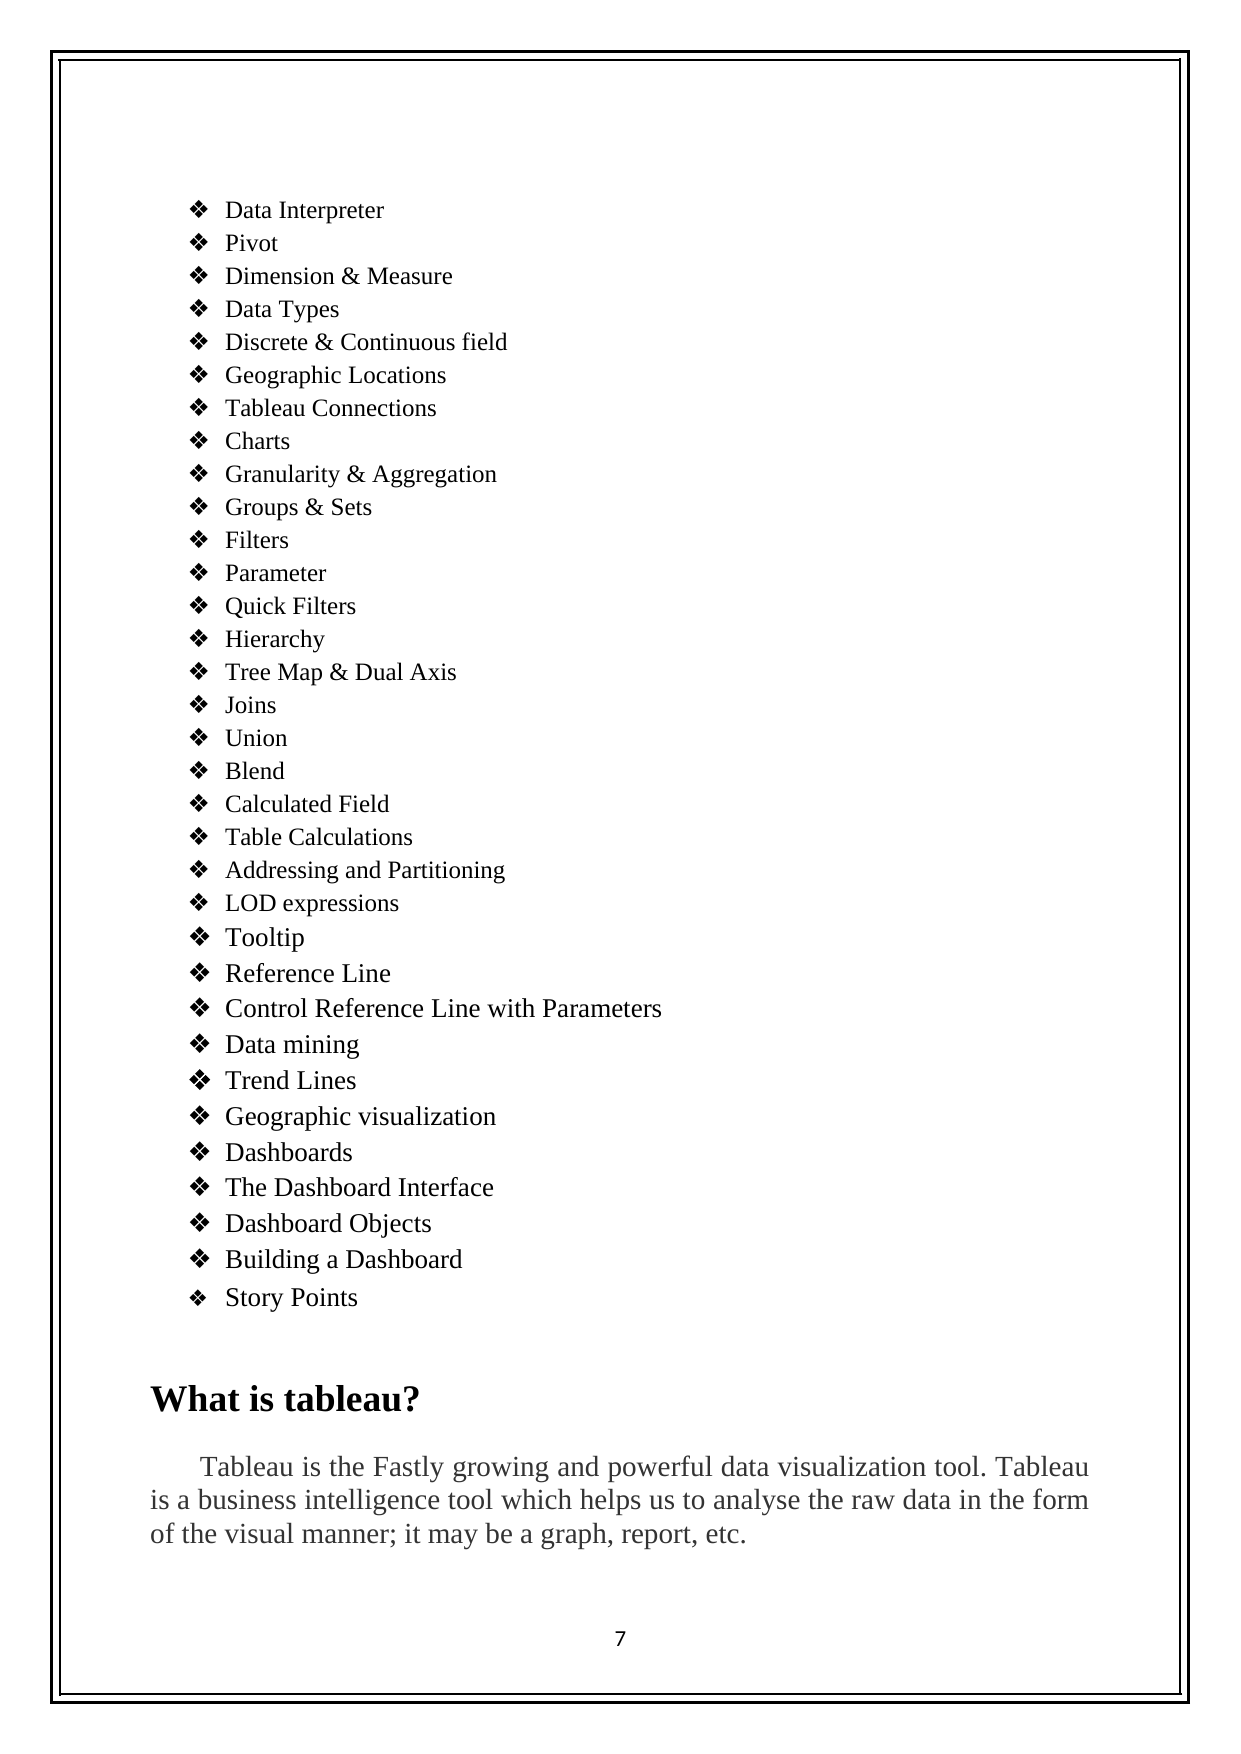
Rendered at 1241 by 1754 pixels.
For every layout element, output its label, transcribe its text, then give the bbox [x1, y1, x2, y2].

list Dashboards [187, 1136, 1090, 1167]
list Discrete & Continuous field [187, 327, 1090, 356]
list Filters [187, 525, 1090, 554]
text Tableau is the Fastly growing and powerful data visualization tool. Tableau is a business intelligence tool which helps us to analyse the raw data in the form of the visual manner; it may be a graph, report, etc. [150, 1449, 1090, 1549]
list Data mining [187, 1028, 1090, 1059]
list Quick Filters [187, 591, 1090, 620]
list Story Points [187, 1279, 1090, 1312]
list Tooltip [187, 921, 1090, 952]
list Control Reference Line with Parameters [187, 993, 1090, 1024]
list Dashboard Objects [187, 1207, 1090, 1238]
list Hierarchy [187, 624, 1090, 653]
list Trend Lines [187, 1064, 1090, 1095]
list Data Types [187, 294, 1090, 322]
list Groups & Sets [187, 492, 1090, 521]
list Union [187, 723, 1090, 752]
list The Dashboard Interface [187, 1171, 1090, 1203]
list Joins [187, 690, 1090, 719]
list Blend [187, 756, 1090, 785]
list Dimension & Measure [187, 261, 1090, 289]
list Tree Map & Dual Axis [187, 657, 1090, 686]
list Parameter [187, 558, 1090, 587]
list Geographic visualization [187, 1100, 1090, 1131]
list Addressing and Partitioning [187, 855, 1090, 884]
list Calculated Field [187, 789, 1090, 818]
list Granularity & Aggregation [187, 459, 1090, 488]
list LOD expressions [187, 888, 1090, 917]
list Data Interpreter [187, 195, 1090, 223]
list Geographic Locations [187, 360, 1090, 388]
list Tableau Connections [187, 393, 1090, 422]
list Table Calculations [187, 822, 1090, 851]
list Pivot [187, 228, 1090, 256]
list Reference Line [187, 957, 1090, 988]
list Charts [187, 426, 1090, 454]
subtitle What is tableau? [150, 1377, 1090, 1420]
list Building a Dashboard [187, 1243, 1090, 1274]
